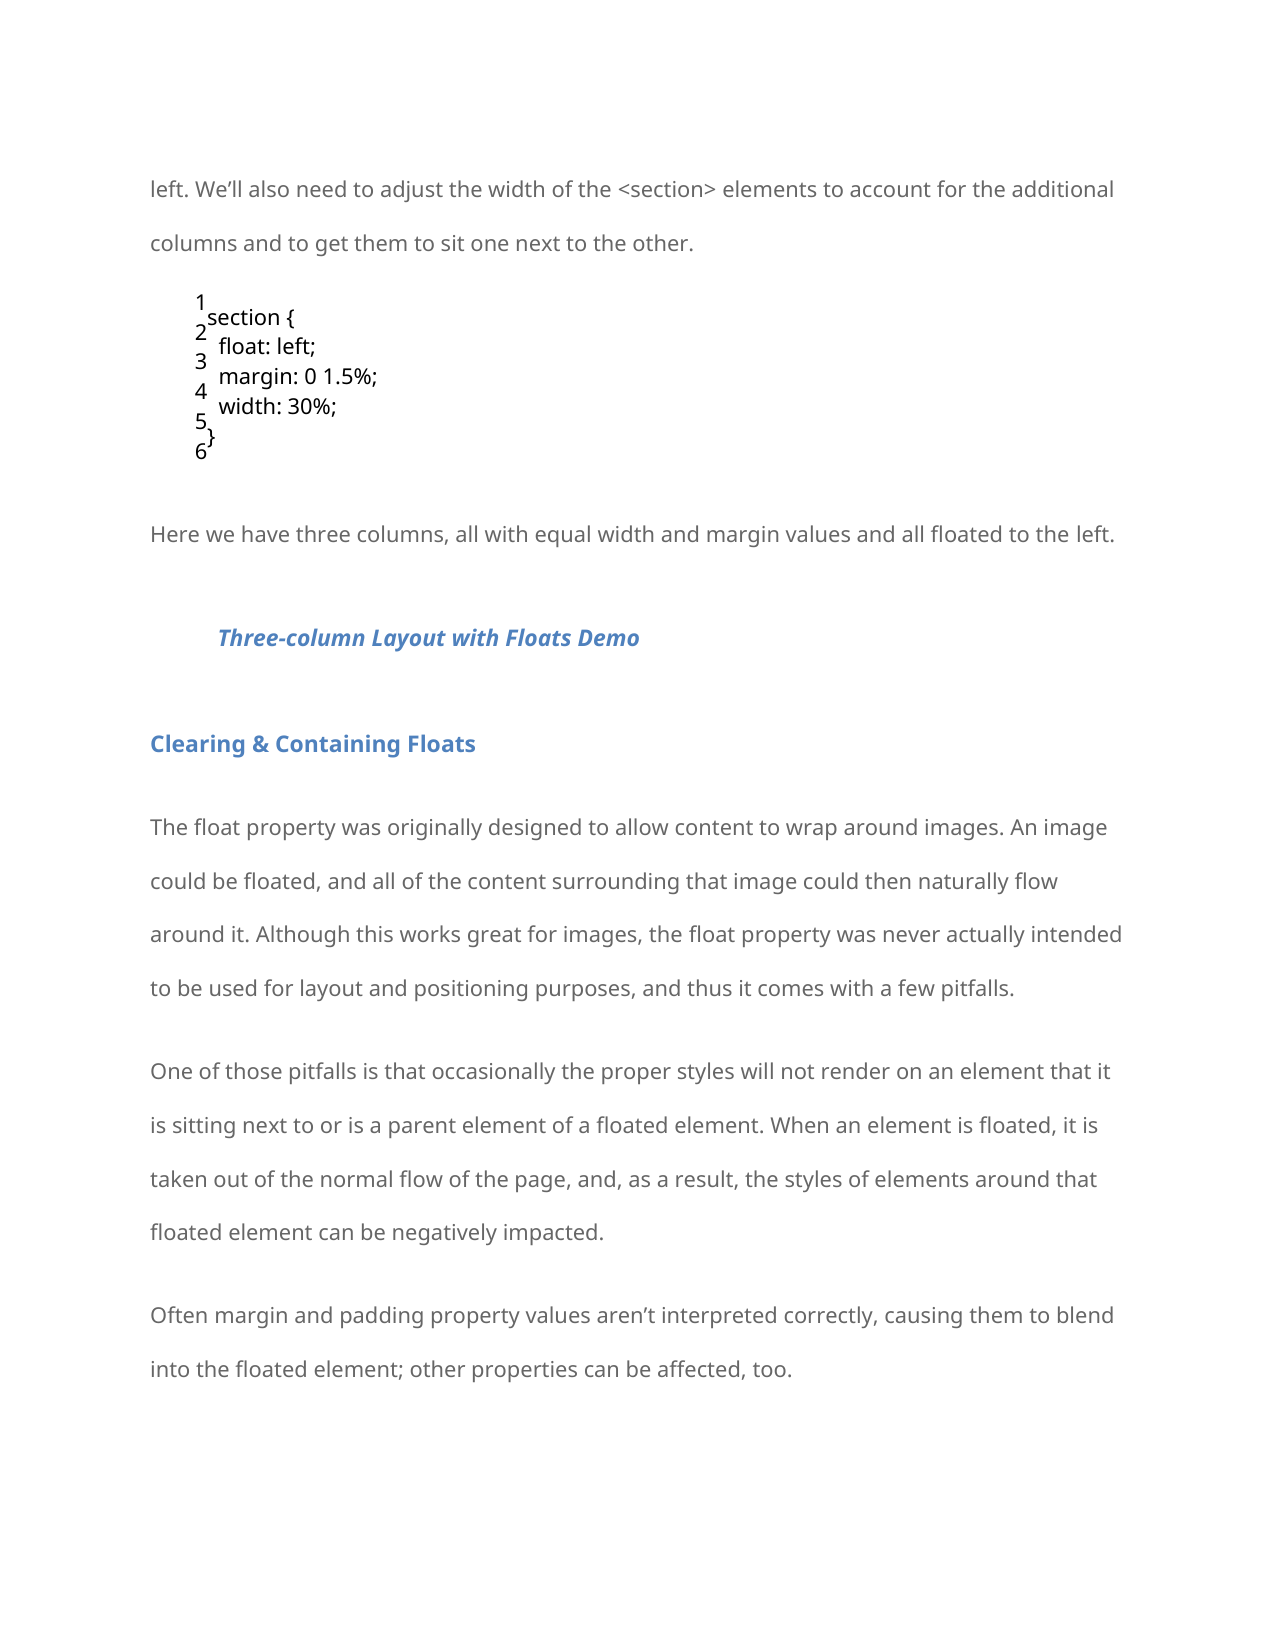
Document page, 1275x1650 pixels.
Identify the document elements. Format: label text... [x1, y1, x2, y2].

subtitle Clearing & Containing Floats [150, 705, 1125, 759]
text Often margin and padding property values aren’t interpreted correctly, causing them to blend into the floated element; other properties can be affected, too. [150, 1276, 1125, 1384]
table_header 1 2 3 4 5 6 [149, 287, 207, 465]
table_header section { float: left; margin: 0 1.5%; width: 30%; } [207, 287, 1123, 465]
text The float property was originally designed to allow content to wrap around images. An image could be floated, and all of the content surrounding that image could then naturally flow around it. Although this works great for images, the float property was never actually intended to be used for layout and positioning purposes, and thus it comes with a few pitfalls. [150, 788, 1125, 1003]
text Here we have three columns, all with equal width and margin values and all floated to the left. [150, 494, 1125, 548]
subtitle Three-column Layout with Floats Demo [217, 600, 1058, 653]
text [150, 150, 1125, 257]
text One of those pitfalls is that occasionally the proper styles will not render on an element that it is sitting next to or is a parent element of a floated element. When an element is floated, it is taken out of the normal flow of the page, and, as a result, the styles of elements around that floated element can be negatively impacted. [150, 1032, 1125, 1247]
